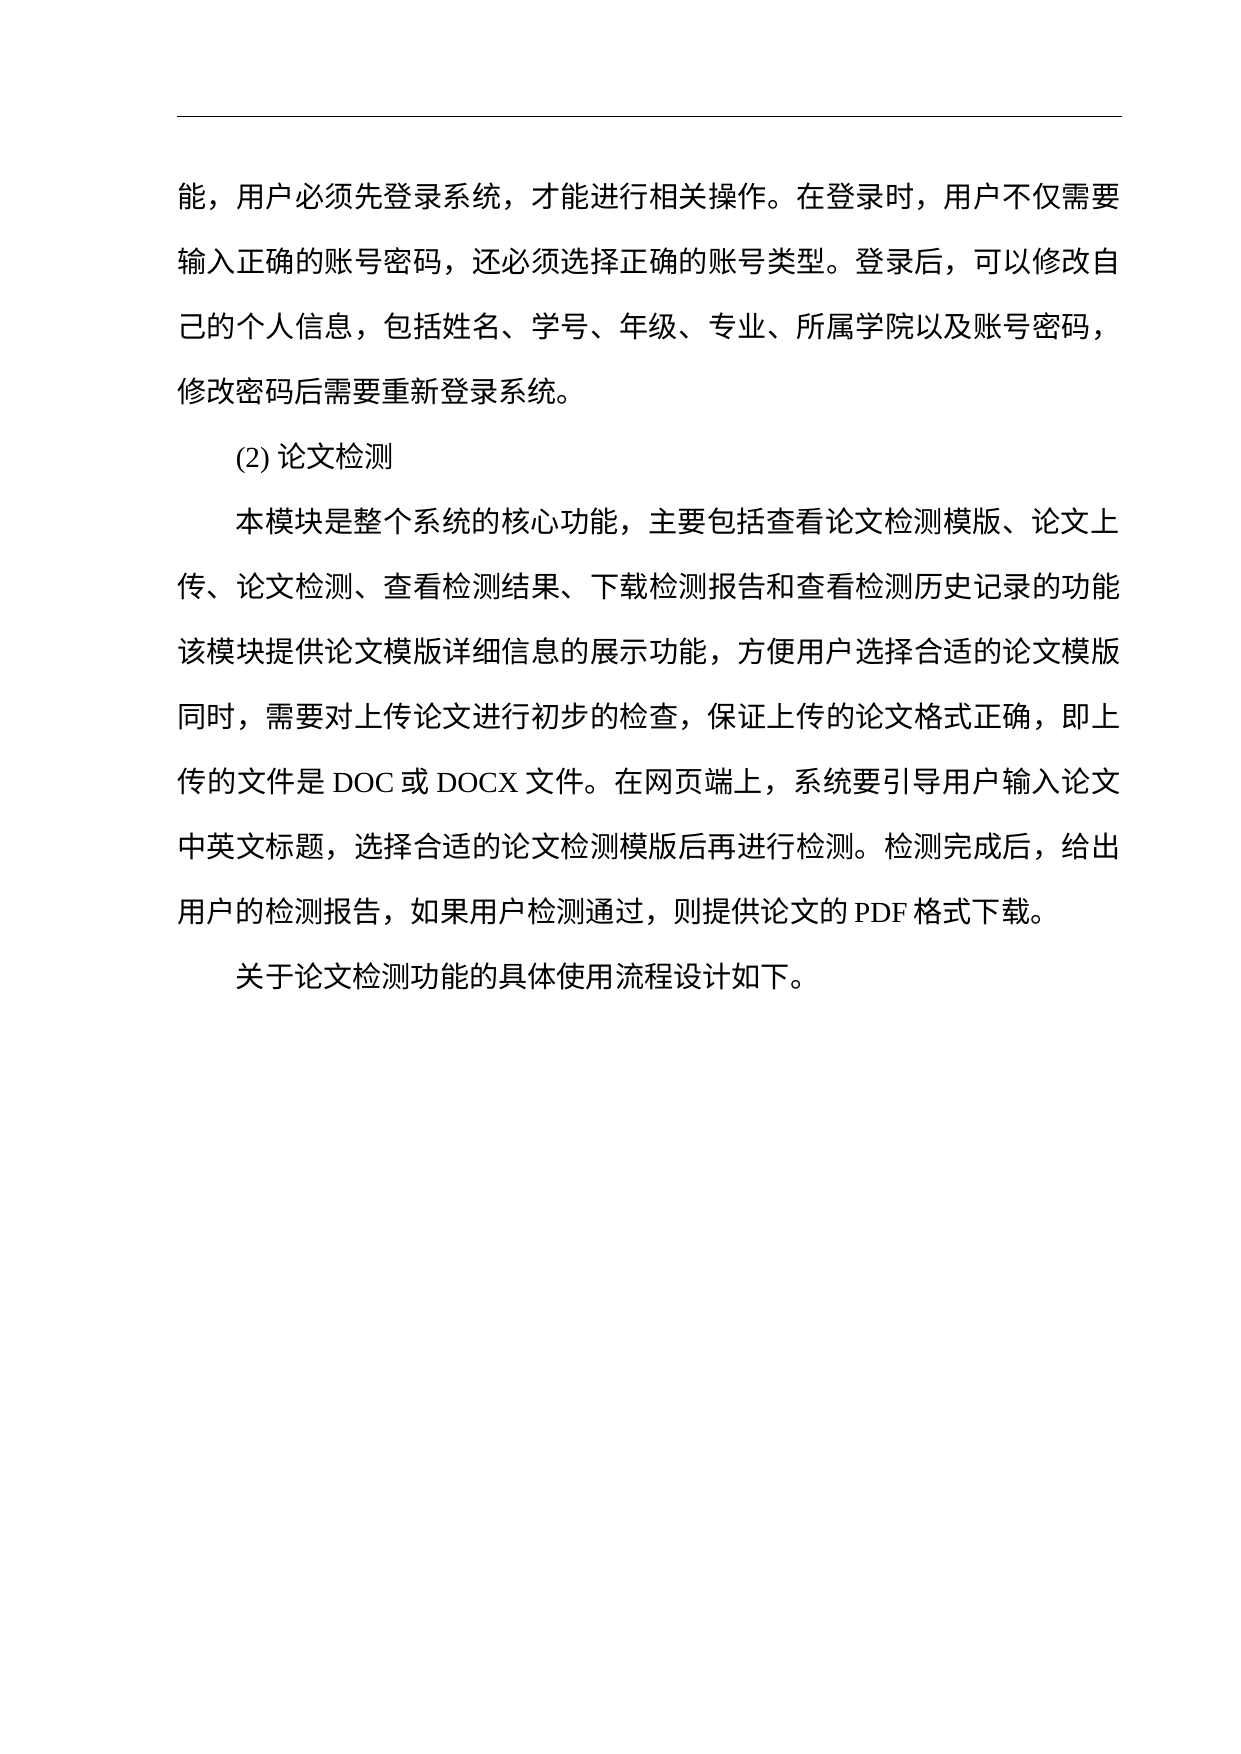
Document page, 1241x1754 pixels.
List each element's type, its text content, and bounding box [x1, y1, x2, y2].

text 本模块为用户提供登录、注册、修改个人信息（包括修改密码）的功能，用户必须先登录系统，才能进行相关操作。在登录时，用户不仅需要输入正确的账号密码，还必须选择正确的账号类型。登录后，可以修改自己的个人信息，包括姓名、学号、年级、专业、所属学院以及账号密码，修改密码后需要重新登录系统。 [177, 162, 1122, 422]
list 论文检测 [177, 422, 1122, 487]
text 本模块是整个系统的核心功能，主要包括查看论文检测模版、论文上传、论文检测、查看检测结果、下载检测报告和查看检测历史记录的功能。该模块提供论文模版详细信息的展示功能，方便用户选择合适的论文模版。同时，需要对上传论文进行初步的检查，保证上传的论文格式正确，即上传的文件是DOC或DOCX文件。在网页端上，系统要引导用户输入论文中英文标题，选择合适的论文检测模版后再进行检测。检测完成后，给出用户的检测报告，如果用户检测通过，则提供论文的PDF格式下载。 [177, 487, 1122, 942]
text 关于论文检测功能的具体使用流程设计如下。 [177, 942, 1122, 1007]
